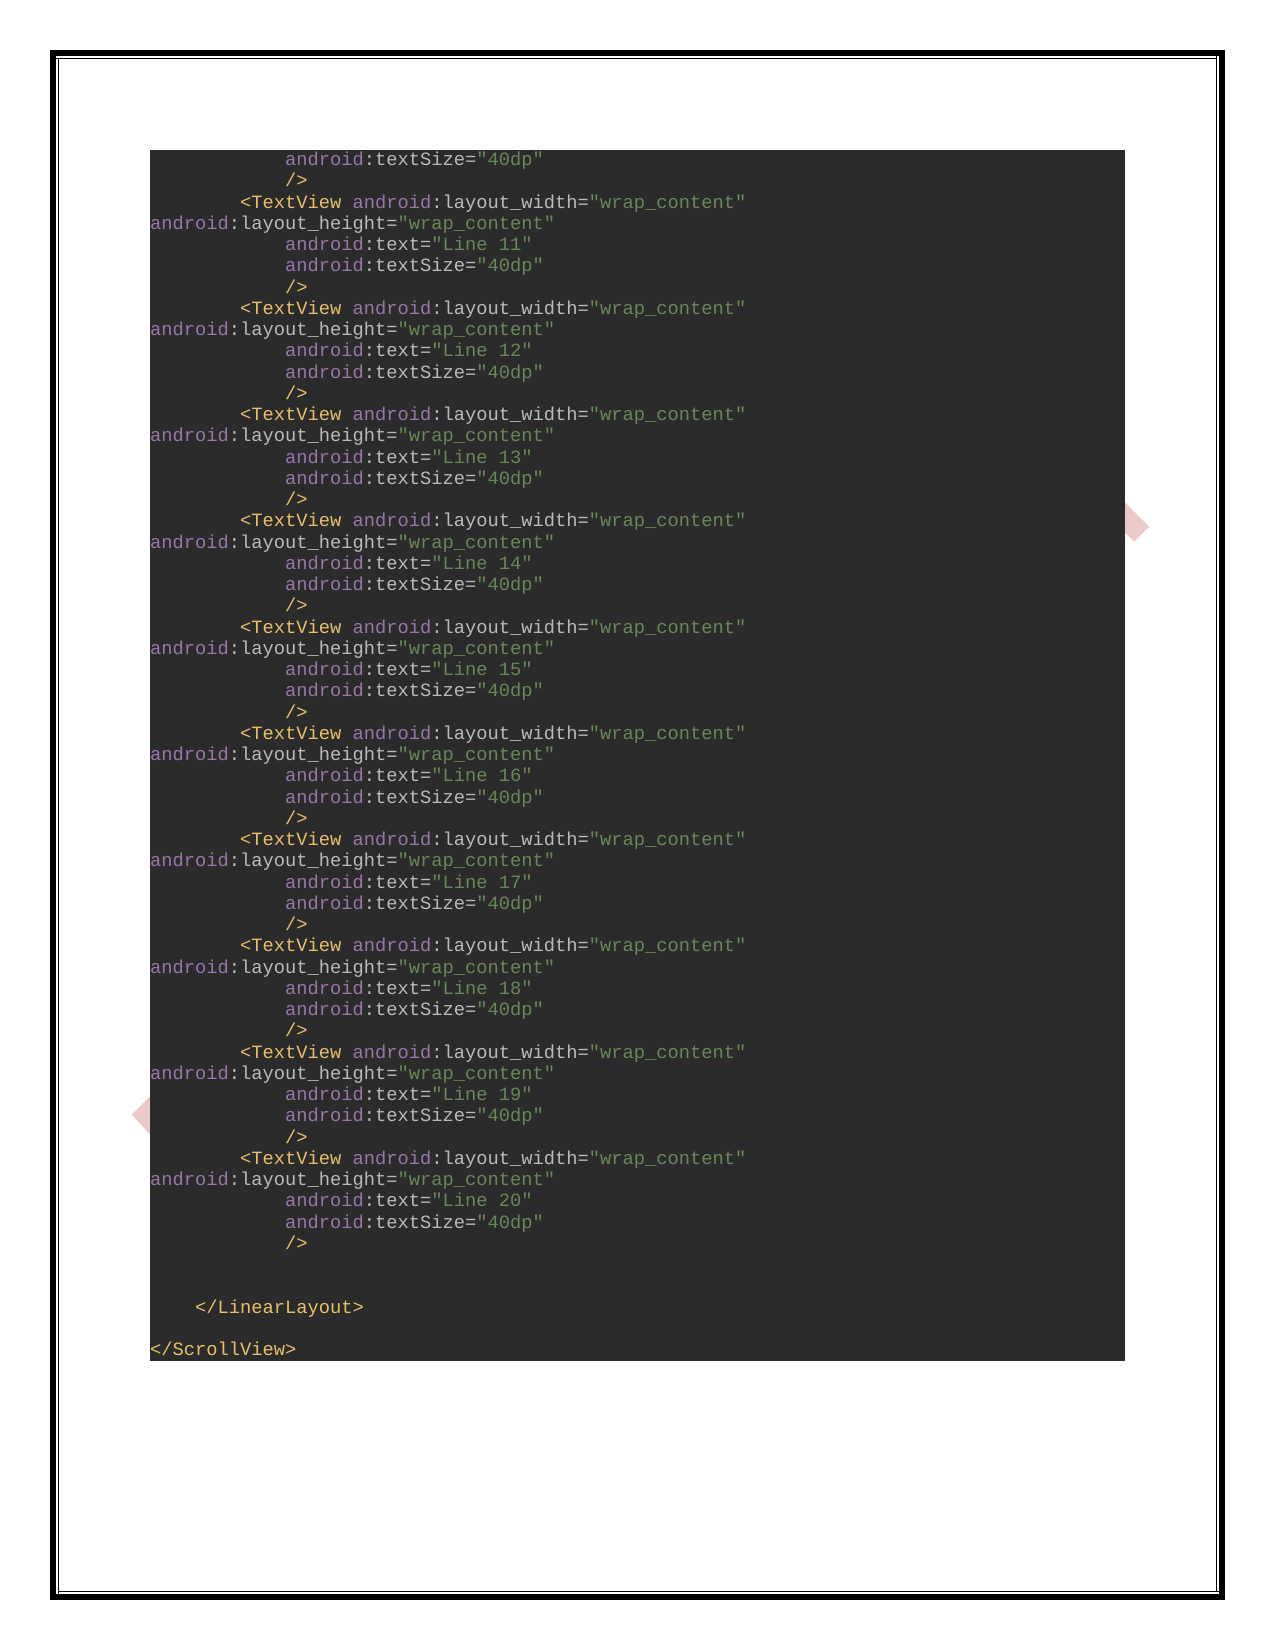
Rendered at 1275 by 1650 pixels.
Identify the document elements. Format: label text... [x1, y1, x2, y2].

text android:layout_height="wrap_content" android:text="Line 15" android:textSize="40dp" /> <TextView android:layout_width="wrap_content" android:layout_height="wrap_content" android:text="Line 16" android:textSize="40dp" /> <TextView android:layout_width="wrap_content" android:layout_height="wrap_content" android:text="Line 17" android:textSize="40dp" /> <TextView android:layout_width="wrap_content" android:layout_height="wrap_content" android:text="Line 18" android:textSize="40dp" /> <TextView android:layout_width="wrap_content" android:layout_height="wrap_content" android:text="Line 19" android:textSize="40dp" /> <TextView android:layout_width="wrap_content" android:layout_height="wrap_content" android:text="Line 20" android:textSize="40dp" /> </LinearLayout> </ScrollView> [150, 639, 1125, 1361]
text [150, 150, 1125, 639]
